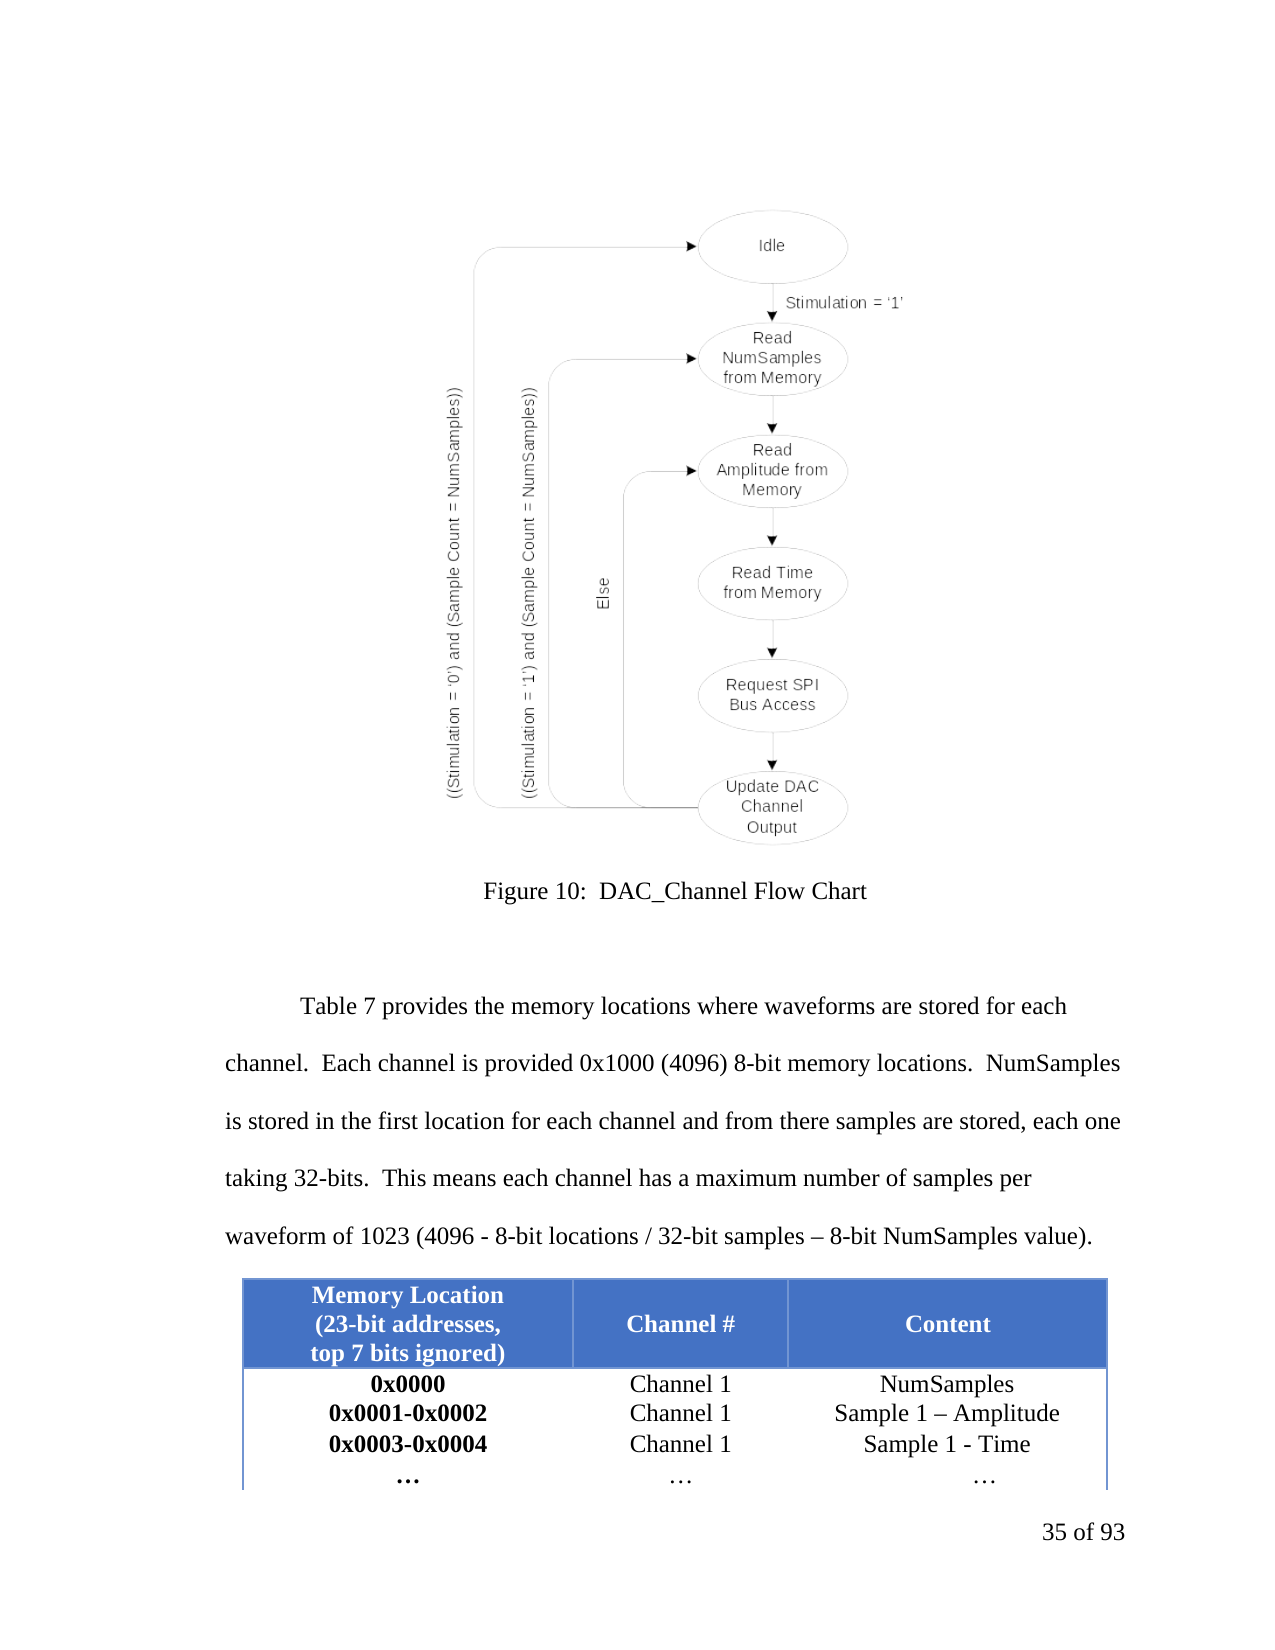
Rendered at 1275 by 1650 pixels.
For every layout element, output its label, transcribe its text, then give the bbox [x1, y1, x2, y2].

table_cell Sample 1 – Amplitude [788, 1398, 1106, 1428]
table_header Content [789, 1280, 1106, 1367]
text Table 7 provides the memory locations where waveforms are stored for each channel. Each channel is provided 0x1000 (4096) 8-bit memory locations. NumSamples is stored in the first location for each channel and from there samples are stored, each one taking 32-bits. This means each channel has a maximum number of samples per waveform of 1023 (4096 - 8-bit locations / 32-bit samples – 8-bit NumSamples value). [225, 991, 1125, 1249]
table_cell NumSamples [788, 1369, 1106, 1397]
table_cell … [573, 1459, 788, 1490]
table_cell 0x0001-0x0002 [244, 1398, 573, 1428]
table_cell Sample 1 - Time [788, 1428, 1106, 1459]
table_header Channel # [574, 1280, 787, 1367]
table_cell Channel 1 [573, 1369, 788, 1397]
table_header Memory Location (23-bit addresses, top 7 bits ignored) [244, 1280, 572, 1367]
table_cell Channel 1 [573, 1428, 788, 1459]
text Figure 10: DAC_Channel Flow Chart [225, 876, 1125, 904]
table_cell … [244, 1459, 573, 1490]
table_cell … [788, 1459, 1106, 1490]
table_cell 0x0003-0x0004 [244, 1428, 573, 1459]
table_cell Channel 1 [573, 1398, 788, 1428]
table_cell 0x0000 [244, 1369, 573, 1397]
